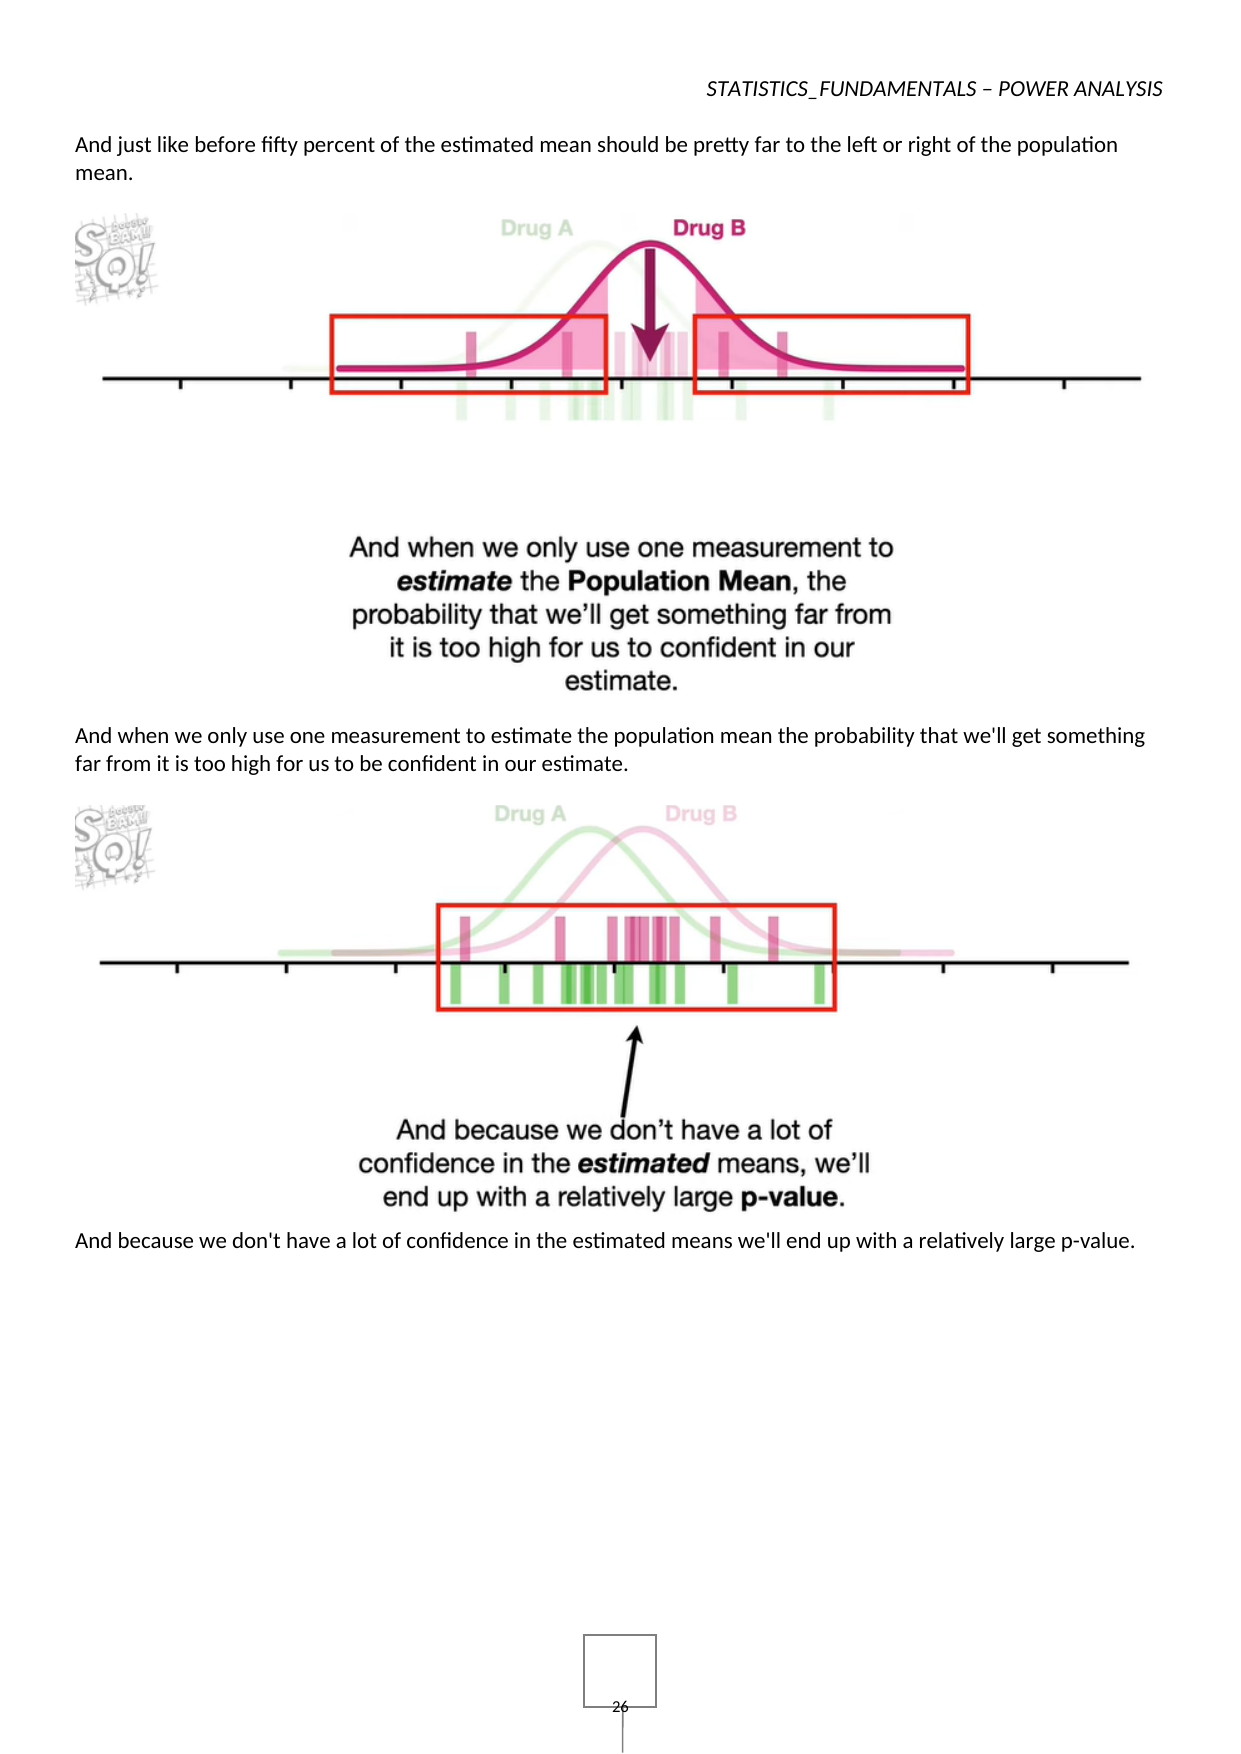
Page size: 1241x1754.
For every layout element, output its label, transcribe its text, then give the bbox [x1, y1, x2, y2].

picture [75, 805, 1166, 1227]
text And when we only use one measurement to estimate the population mean the probability that we'll get something far from it is too high for us to be confident in our estimate. [75, 722, 1165, 777]
picture [75, 213, 1166, 722]
text And because we don't have a lot of confidence in the estimated means we'll end up with a relatively large p-value. [75, 1227, 1165, 1254]
text And just like before fifty percent of the estimated mean should be pretty far to the left or right of the population mean. [75, 130, 1165, 186]
